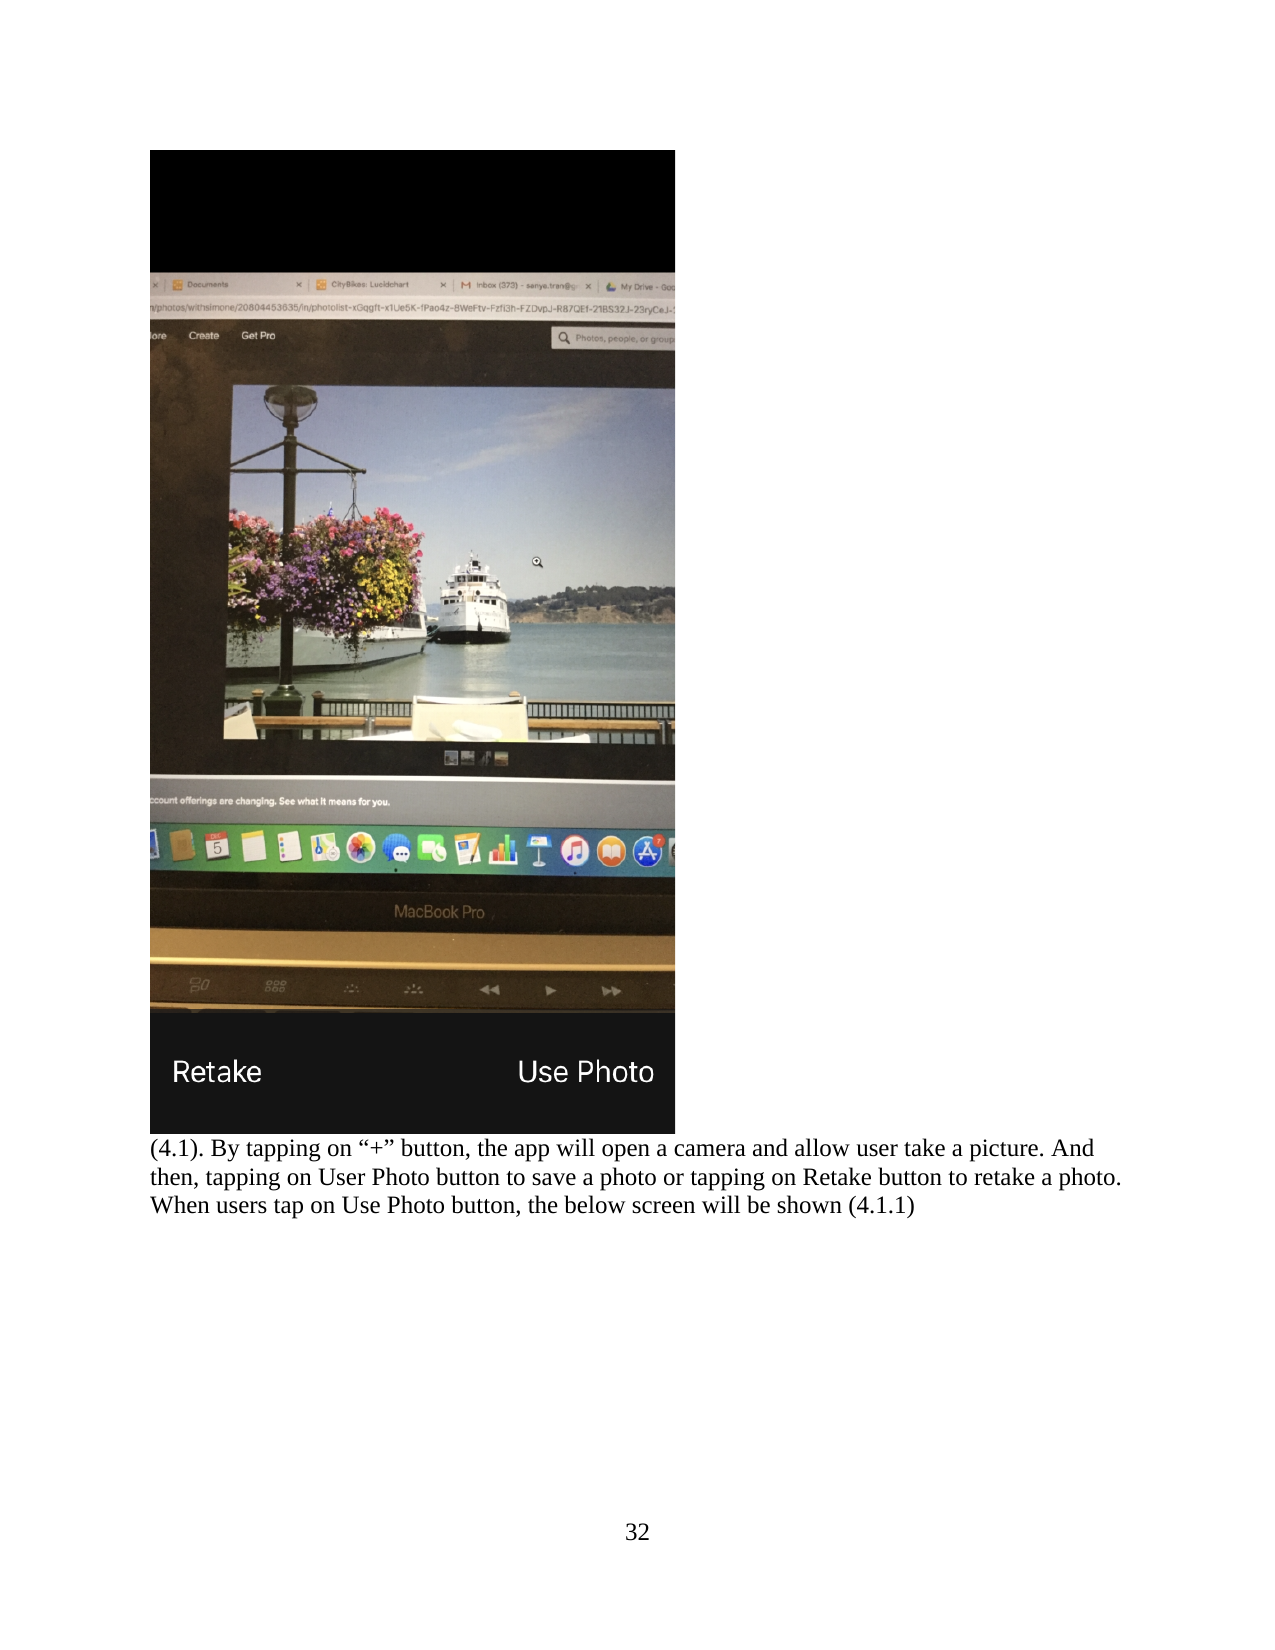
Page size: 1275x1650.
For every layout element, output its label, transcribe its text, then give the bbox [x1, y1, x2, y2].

picture [150, 150, 675, 1134]
text (4.1). By tapping on “+” button, the app will open a camera and allow user take a picture. And then, tapping on User Photo button to save a photo or tapping on Retake button to retake a photo. When users tap on Use Photo button, the below screen will be shown (4.1.1) [150, 1133, 1125, 1219]
